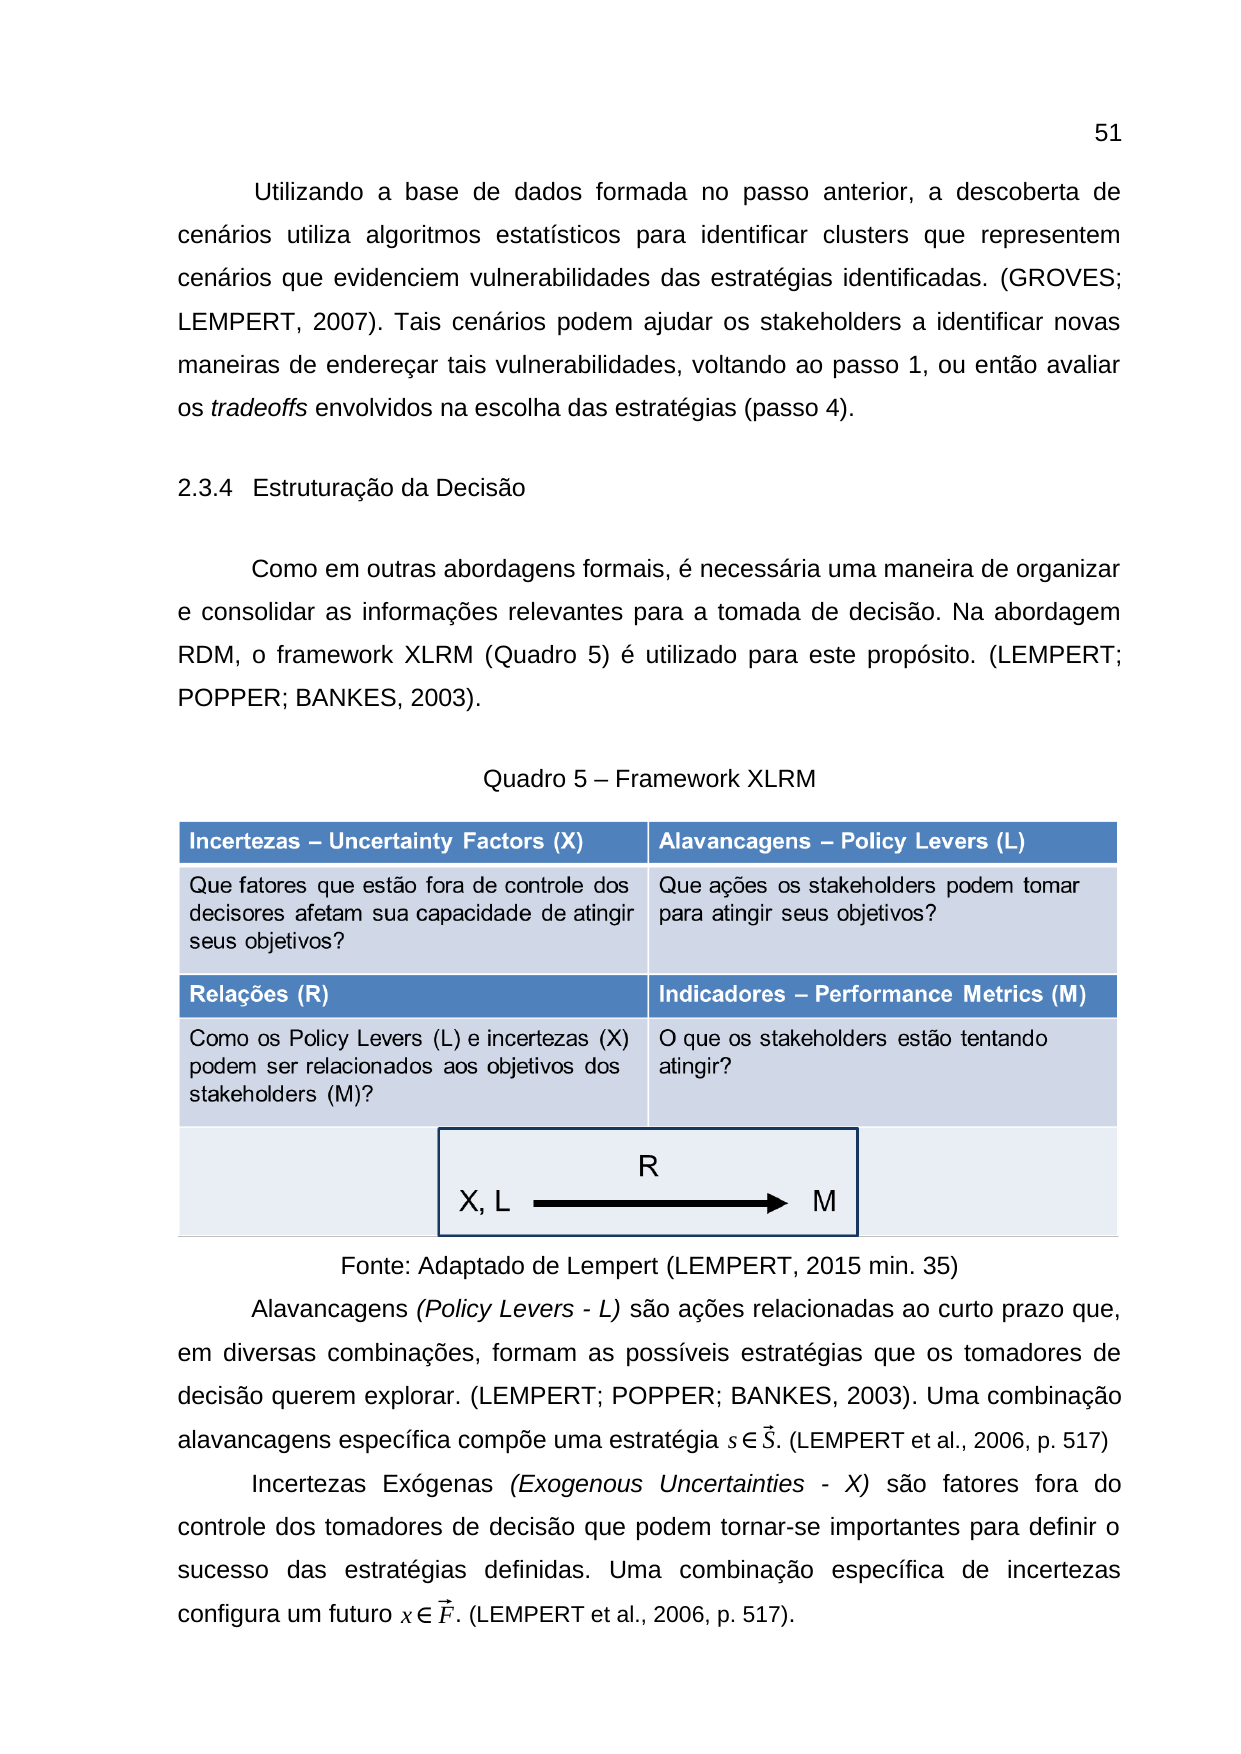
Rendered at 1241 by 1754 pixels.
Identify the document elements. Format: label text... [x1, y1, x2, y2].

text Fonte: Adaptado de Lempert (LEMPERT, 2015 min. 35) [177, 1251, 1122, 1280]
text Quadro 6 – Framework XLRM [177, 764, 1122, 793]
text Como em outras abordagens formais, é necessária uma maneira de organizar e consolidar as informações relevantes para a tomada de decisão. Na abordagem RDM, o framework XLRM (Quadro 5) é utilizado para este propósito. (LEMPERT; POPPER; BANKES, 2003). [177, 554, 1122, 712]
picture [177, 819, 1121, 1237]
subtitle Estruturação da Decisão [177, 473, 1122, 502]
text Utilizando a base de dados formada no passo anterior, a descoberta de cenários utiliza algoritmos estatísticos para identificar clusters que representem cenários que evidenciem vulnerabilidades das estratégias identificadas. (GROVES; LEMPERT, 2007). Tais cenários podem ajudar os stakeholders a identificar novas maneiras de endereçar tais vulnerabilidades, voltando ao passo 1, ou então avaliar os tradeoffs envolvidos na escolha das estratégias (passo 4). [177, 177, 1122, 422]
text Incertezas Exógenas (Exogenous Uncertainties - X) são fatores fora do controle dos tomadores de decisão que podem tornar-se importantes para definir o sucesso das estratégias definidas. Uma combinação específica de incertezas configura um futuro . (LEMPERT et al., 2006, p. 517). [177, 1469, 1122, 1629]
text Alavancagens (Policy Levers - L) são ações relacionadas ao curto prazo que, em diversas combinações, formam as possíveis estratégias que os tomadores de decisão querem explorar. (LEMPERT; POPPER; BANKES, 2003). Uma combinação alavancagens específica compõe uma estratégia . (LEMPERT et al., 2006, p. 517) [177, 1294, 1122, 1454]
